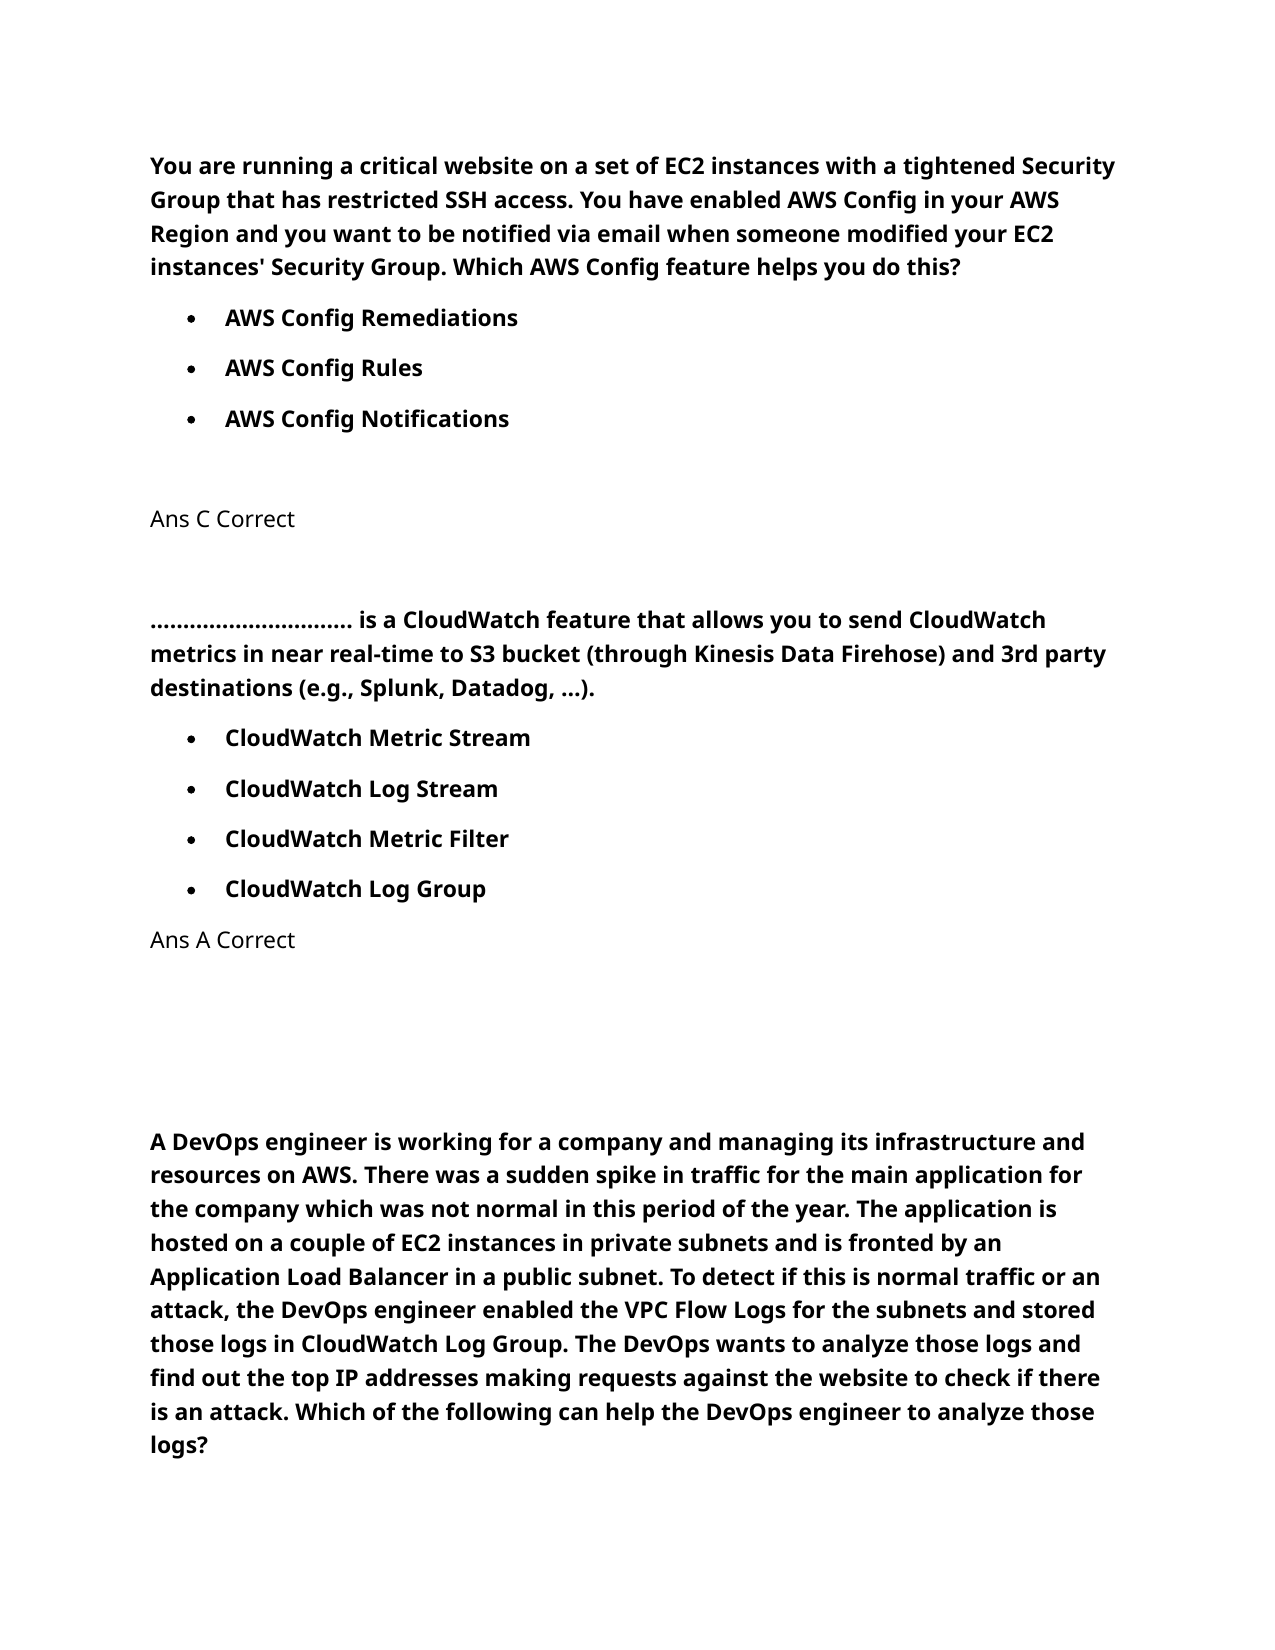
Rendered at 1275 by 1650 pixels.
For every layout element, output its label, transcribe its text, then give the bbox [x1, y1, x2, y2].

list AWS Config Notifications [187, 402, 1125, 434]
list CloudWatch Log Group [187, 873, 1125, 904]
text A DevOps engineer is working for a company and managing its infrastructure and resources on AWS. There was a sudden spike in traffic for the main application for the company which was not normal in this period of the year. The application is hosted on a couple of EC2 instances in private subnets and is fronted by an Application Load Balancer in a public subnet. To detect if this is normal traffic or an attack, the DevOps engineer enabled the VPC Flow Logs for the subnets and stored those logs in CloudWatch Log Group. The DevOps wants to analyze those logs and find out the top IP addresses making requests against the website to check if there is an attack. Which of the following can help the DevOps engineer to analyze those logs? [150, 1125, 1125, 1460]
text You are running a critical website on a set of EC2 instances with a tightened Security Group that has restricted SSH access. You have enabled AWS Config in your AWS Region and you want to be notified via email when someone modified your EC2 instances' Security Group. Which AWS Config feature helps you do this? [150, 150, 1125, 282]
text Ans A Correct [150, 924, 1125, 955]
list AWS Config Remediations [187, 302, 1125, 333]
list AWS Config Rules [187, 352, 1125, 383]
list CloudWatch Log Stream [187, 772, 1125, 804]
list CloudWatch Metric Stream [187, 722, 1125, 753]
text Ans C Correct [150, 503, 1125, 534]
list CloudWatch Metric Filter [187, 823, 1125, 854]
text …………………………. is a CloudWatch feature that allows you to send CloudWatch metrics in near real-time to S3 bucket (through Kinesis Data Firehose) and 3rd party destinations (e.g., Splunk, Datadog, …). [150, 604, 1125, 703]
